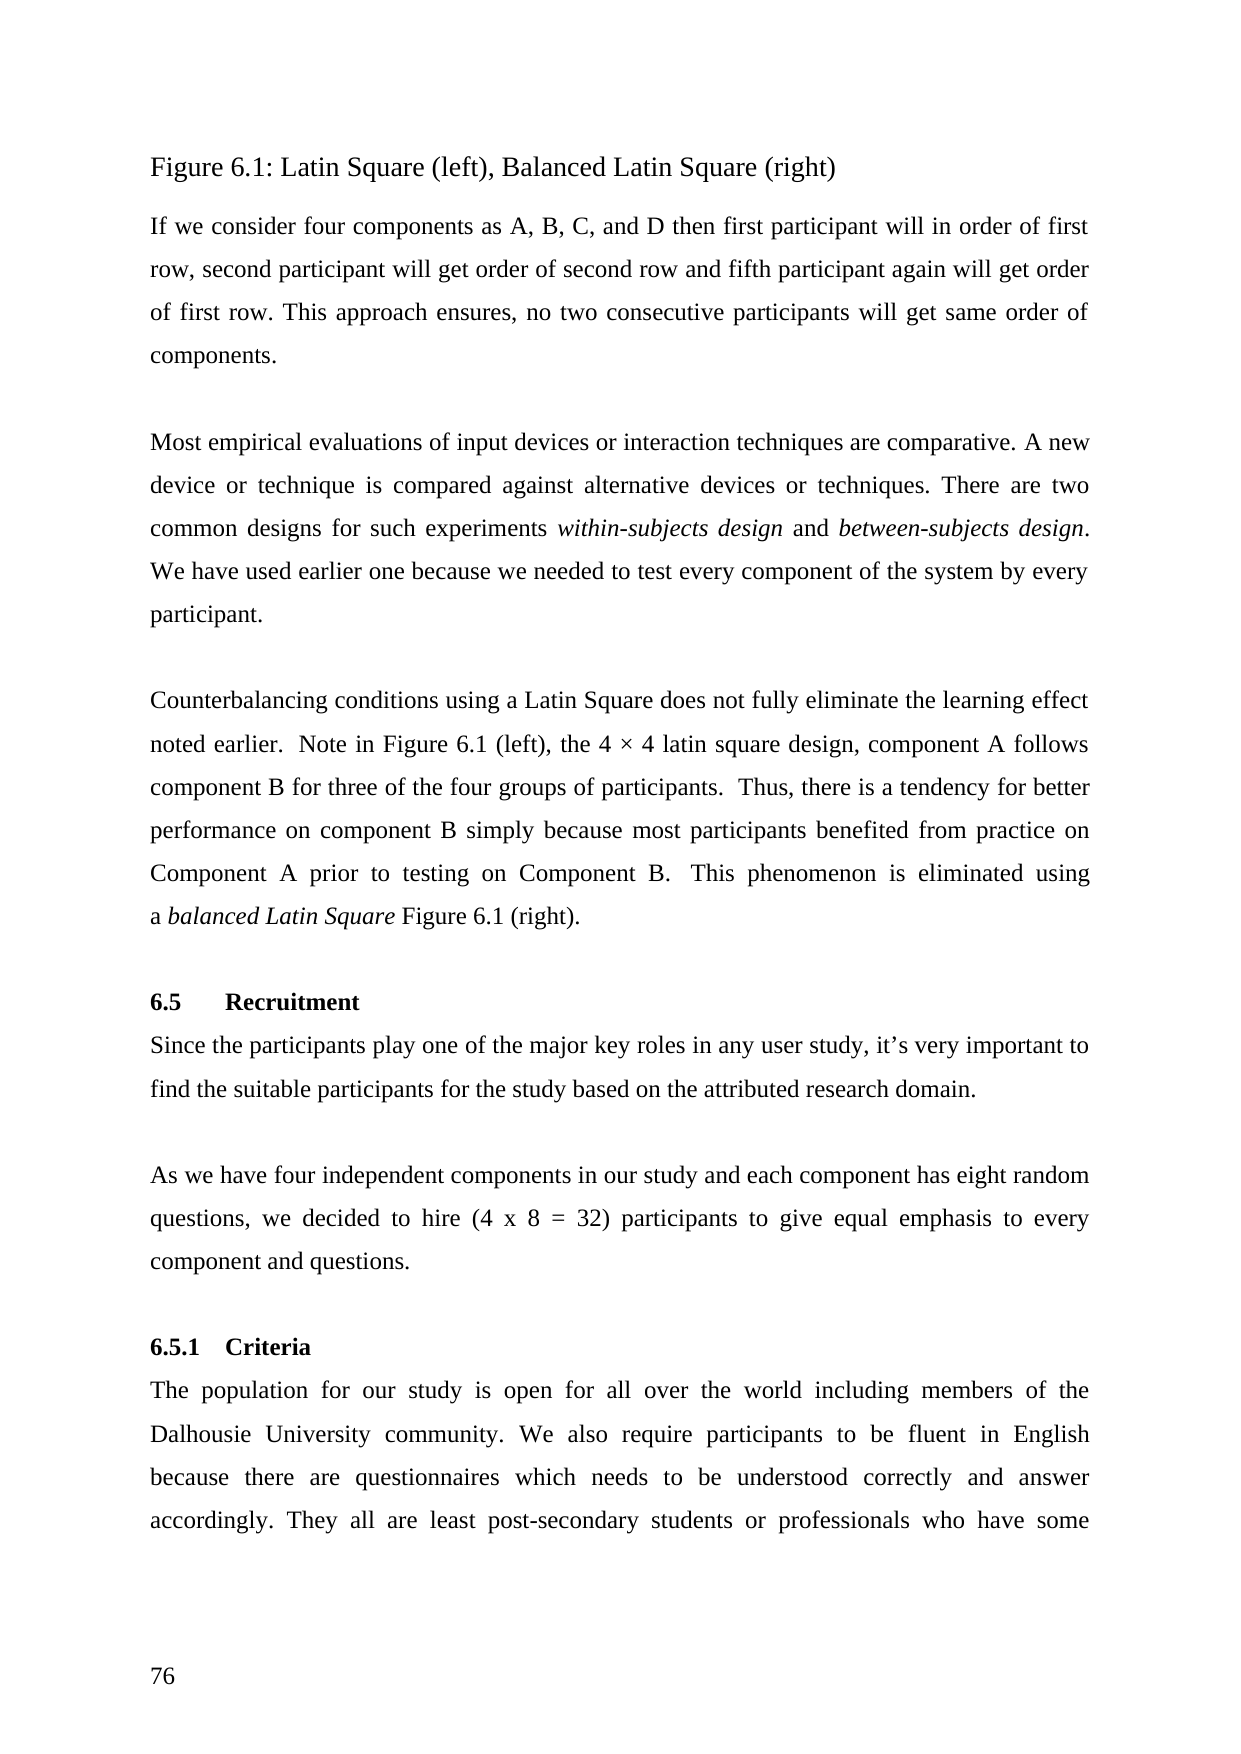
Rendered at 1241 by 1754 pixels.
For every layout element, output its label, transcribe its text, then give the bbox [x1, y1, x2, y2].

text If we consider four components as A, B, C, and D then first participant will in order of first row, second participant will get order of second row and fifth participant again will get order of first row. This approach ensures, no two consecutive participants will get same order of components. [150, 211, 1090, 369]
text 6.5 Recruitment [150, 987, 1090, 1016]
text Most empirical evaluations of input devices or interaction techniques are comparative. A new device or technique is compared against alternative devices or techniques. There are two common designs for such experiments within-subjects design and between-subjects design. We have used earlier one because we needed to test every component of the system by every participant. [150, 427, 1090, 628]
text As we have four independent components in our study and each component has eight random questions, we decided to hire (4 x 8 = 32) participants to give equal emphasis to every component and questions. [150, 1160, 1090, 1275]
text Figure 6.1: Latin Square (left), Balanced Latin Square (right) [150, 150, 1090, 182]
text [150, 1332, 1090, 1534]
text Since the participants play one of the major key roles in any user study, it’s very important to find the suitable participants for the study based on the attributed research domain. [150, 1031, 1090, 1102]
text Counterbalancing conditions using a Latin Square does not fully eliminate the learning effect noted earlier. Note in Figure 6.1 (left), the 4 × 4 latin square design, component A follows component B for three of the four groups of participants. Thus, there is a tendency for better performance on component B simply because most participants benefited from practice on Component A prior to testing on Component B. This phenomenon is eliminated using a balanced Latin Square Figure 6.1 (right). [150, 686, 1090, 930]
